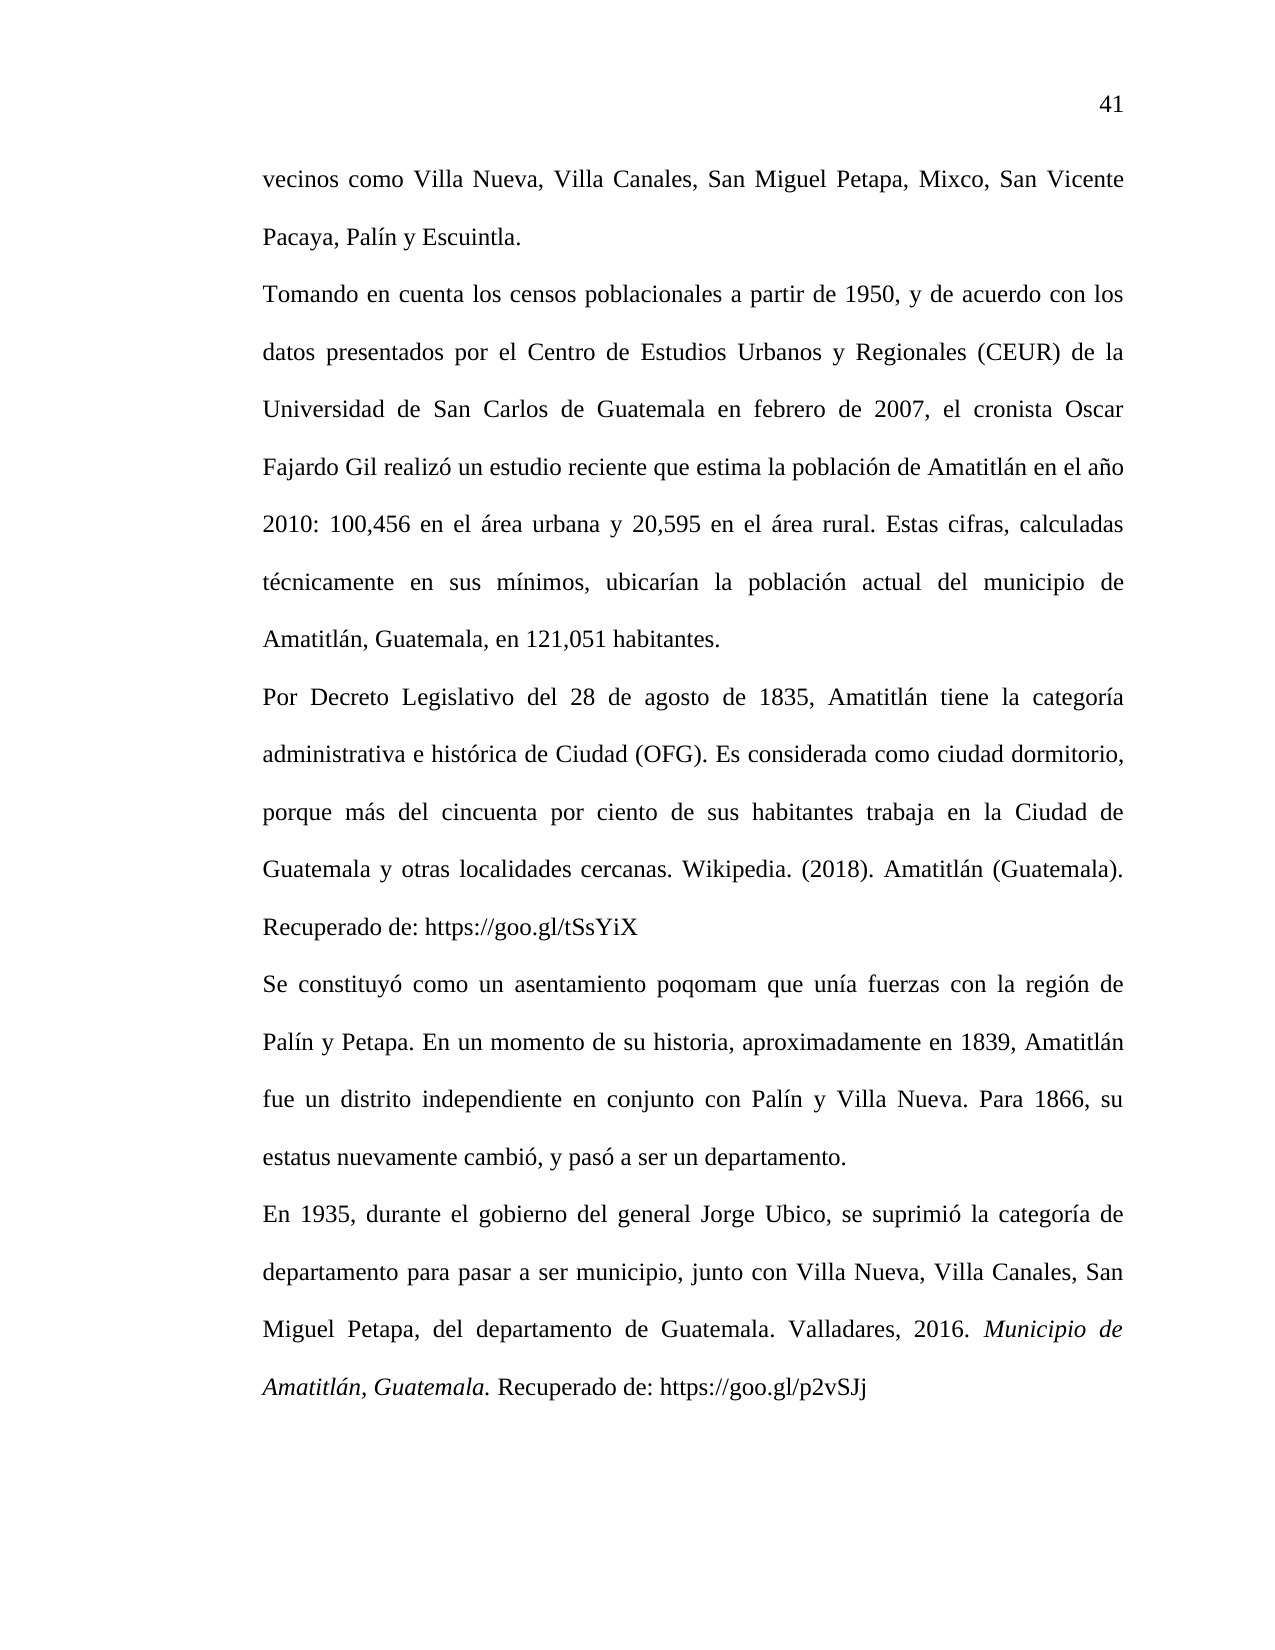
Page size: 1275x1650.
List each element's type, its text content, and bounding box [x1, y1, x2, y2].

text En 1935, durante el gobierno del general Jorge Ubico, se suprimió la categoría de departamento para pasar a ser municipio, junto con Villa Nueva, Villa Canales, San Miguel Petapa, del departamento de Guatemala. Valladares, 2016. Municipio de Amatitlán, Guatemala. Recuperado de: https://goo.gl/p2vSJj [262, 1199, 1125, 1401]
text Tomando en cuenta los censos poblacionales a partir de 1950, y de acuerdo con los datos presentados por el Centro de Estudios Urbanos y Regionales (CEUR) de la Universidad de San Carlos de Guatemala en febrero de 2007, el cronista Oscar Fajardo Gil realizó un estudio reciente que estima la población de Amatitlán en el año 2010: 100,456 en el área urbana y 20,595 en el área rural. Estas cifras, calculadas técnicamente en sus mínimos, ubicarían la población actual del municipio de Amatitlán, Guatemala, en 121,051 habitantes. [262, 279, 1125, 653]
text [262, 164, 1125, 251]
text Por Decreto Legislativo del 28 de agosto de 1835, Amatitlán tiene la categoría administrativa e histórica de Ciudad (OFG). Es considerada como ciudad dormitorio, porque más del cincuenta por ciento de sus habitantes trabaja en la Ciudad de Guatemala y otras localidades cercanas. Wikipedia. (2018). Amatitlán (Guatemala). Recuperado de: https://goo.gl/tSsYiX [262, 682, 1125, 941]
text Se constituyó como un asentamiento poqomam que unía fuerzas con la región de Palín y Petapa. En un momento de su historia, aproximadamente en 1839, Amatitlán fue un distrito independiente en conjunto con Palín y Villa Nueva. Para 1866, su estatus nuevamente cambió, y pasó a ser un departamento. [262, 969, 1125, 1171]
